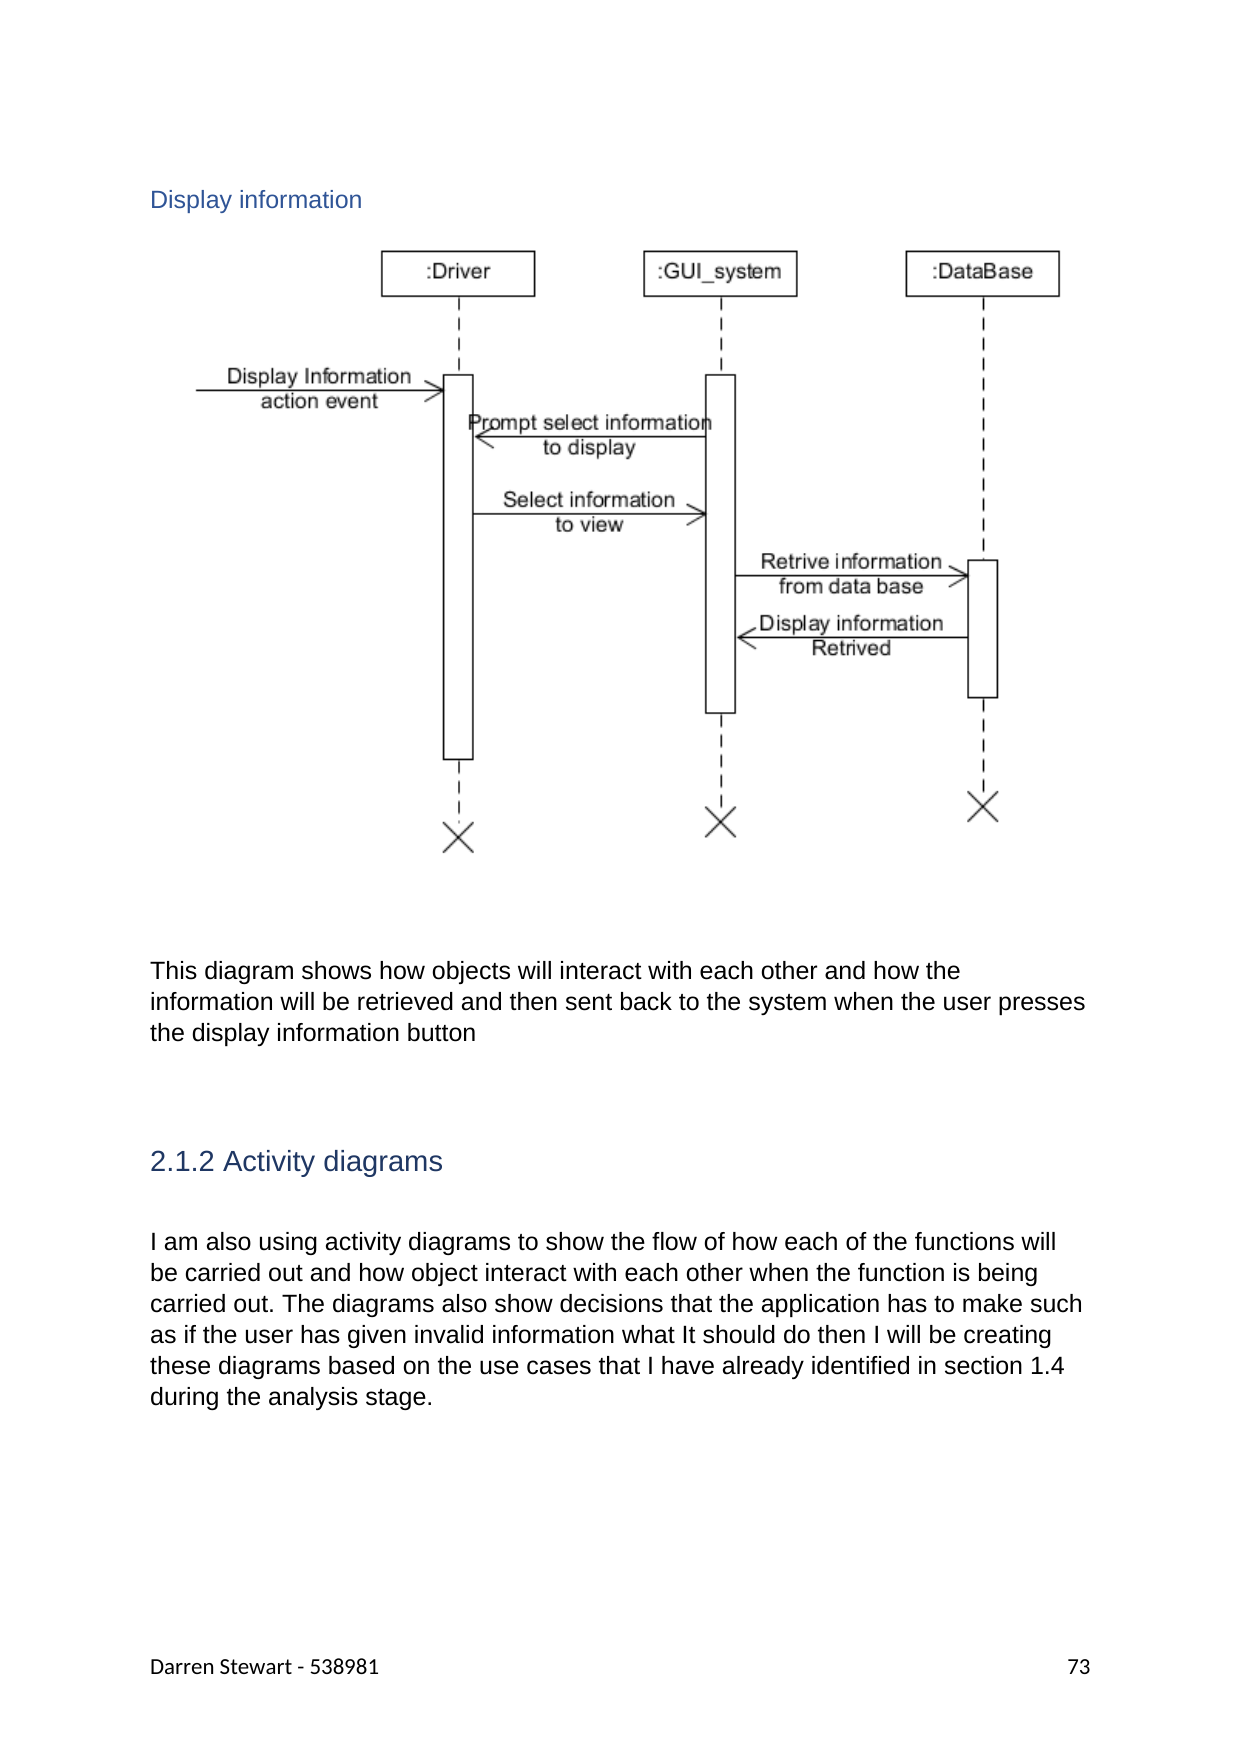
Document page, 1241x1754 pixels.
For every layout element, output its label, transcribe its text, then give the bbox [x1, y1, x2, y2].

text This diagram shows how objects will interact with each other and how the information will be retrieved and then sent back to the system when the user presses the display information button [150, 956, 1090, 1047]
text I am also using activity diagrams to show the flow of how each of the functions will be carried out and how object interact with each other when the function is being carried out. The diagrams also show decisions that the application has to make such as if the user has given invalid information what It should do then I will be creating these diagrams based on the use cases that I have already identified in section 1.4 during the analysis stage. [150, 1227, 1090, 1411]
picture [150, 220, 1091, 884]
subtitle Display information [150, 185, 1090, 214]
subtitle 2.1.2 Activity diagrams [150, 1144, 1090, 1177]
